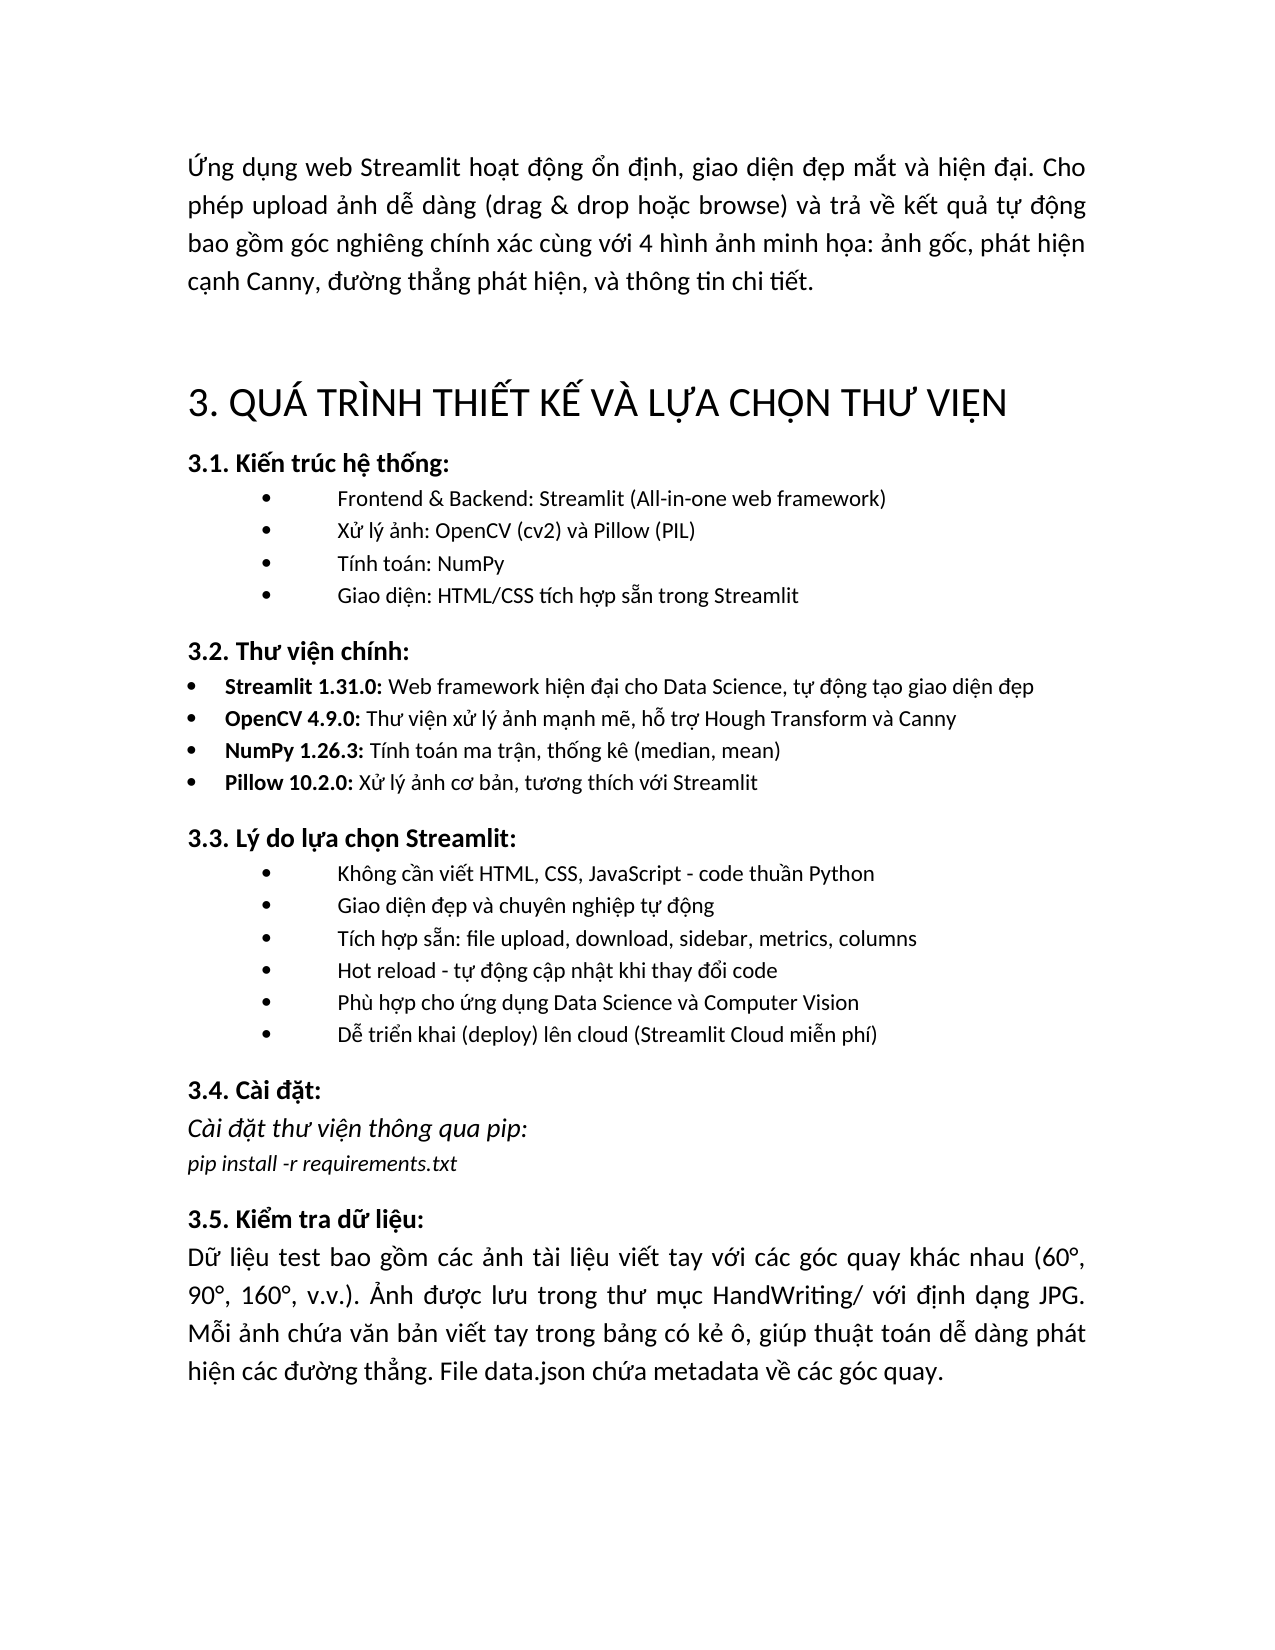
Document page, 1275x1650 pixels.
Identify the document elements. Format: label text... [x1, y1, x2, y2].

list Không cần viết HTML, CSS, JavaScript - code thuần Python [262, 859, 1087, 887]
text 3.2. Thư viện chính: [187, 634, 1087, 667]
text 3.3. Lý do lựa chọn Streamlit: [187, 821, 1087, 854]
text Ứng dụng web Streamlit hoạt động ổn định, giao diện đẹp mắt và hiện đại. Cho phép upload ảnh dễ dàng (drag & drop hoặc browse) và trả về kết quả tự động bao gồm góc nghiêng chính xác cùng với 4 hình ảnh minh họa: ảnh gốc, phát hiện cạnh Canny, đường thẳng phát hiện, và thông tin chi tiết. [187, 150, 1087, 297]
list Giao diện: HTML/CSS tích hợp sẵn trong Streamlit [262, 581, 1087, 609]
list Phù hợp cho ứng dụng Data Science và Computer Vision [262, 988, 1087, 1016]
list Pillow 10.2.0: Xử lý ảnh cơ bản, tương thích với Streamlit [187, 768, 1087, 796]
list Dễ triển khai (deploy) lên cloud (Streamlit Cloud miễn phí) [262, 1020, 1087, 1048]
text 3.4. Cài đặt: [187, 1073, 1087, 1106]
list Tích hợp sẵn: file upload, download, sidebar, metrics, columns [262, 924, 1087, 952]
list Xử lý ảnh: OpenCV (cv2) và Pillow (PIL) [262, 517, 1087, 544]
list NumPy 1.26.3: Tính toán ma trận, thống kê (median, mean) [187, 736, 1087, 764]
text 3.1. Kiến trúc hệ thống: [187, 446, 1087, 479]
list Streamlit 1.31.0: Web framework hiện đại cho Data Science, tự động tạo giao diện đẹp [187, 672, 1087, 700]
list Tính toán: NumPy [262, 549, 1087, 577]
text Cài đặt thư viện thông qua pip: [187, 1111, 1087, 1144]
text 3.5. Kiểm tra dữ liệu: [187, 1202, 1087, 1235]
list OpenCV 4.9.0: Thư viện xử lý ảnh mạnh mẽ, hỗ trợ Hough Transform và Canny [187, 704, 1087, 732]
subtitle 3. QUÁ TRÌNH THIẾT KẾ VÀ LỰA CHỌN THƯ VIỆN [187, 376, 1087, 426]
list Hot reload - tự động cập nhật khi thay đổi code [262, 956, 1087, 984]
text pip install -r requirements.txt [187, 1149, 1087, 1177]
list Giao diện đẹp và chuyên nghiệp tự động [262, 892, 1087, 919]
text Dữ liệu test bao gồm các ảnh tài liệu viết tay với các góc quay khác nhau (60°, 90°, 160°, v.v.). Ảnh được lưu trong thư mục HandWriting/ với định dạng JPG. Mỗi ảnh chứa văn bản viết tay trong bảng có kẻ ô, giúp thuật toán dễ dàng phát hiện các đường thẳng. File data.json chứa metadata về các góc quay. [187, 1240, 1087, 1387]
list Frontend & Backend: Streamlit (All-in-one web framework) [262, 484, 1087, 512]
